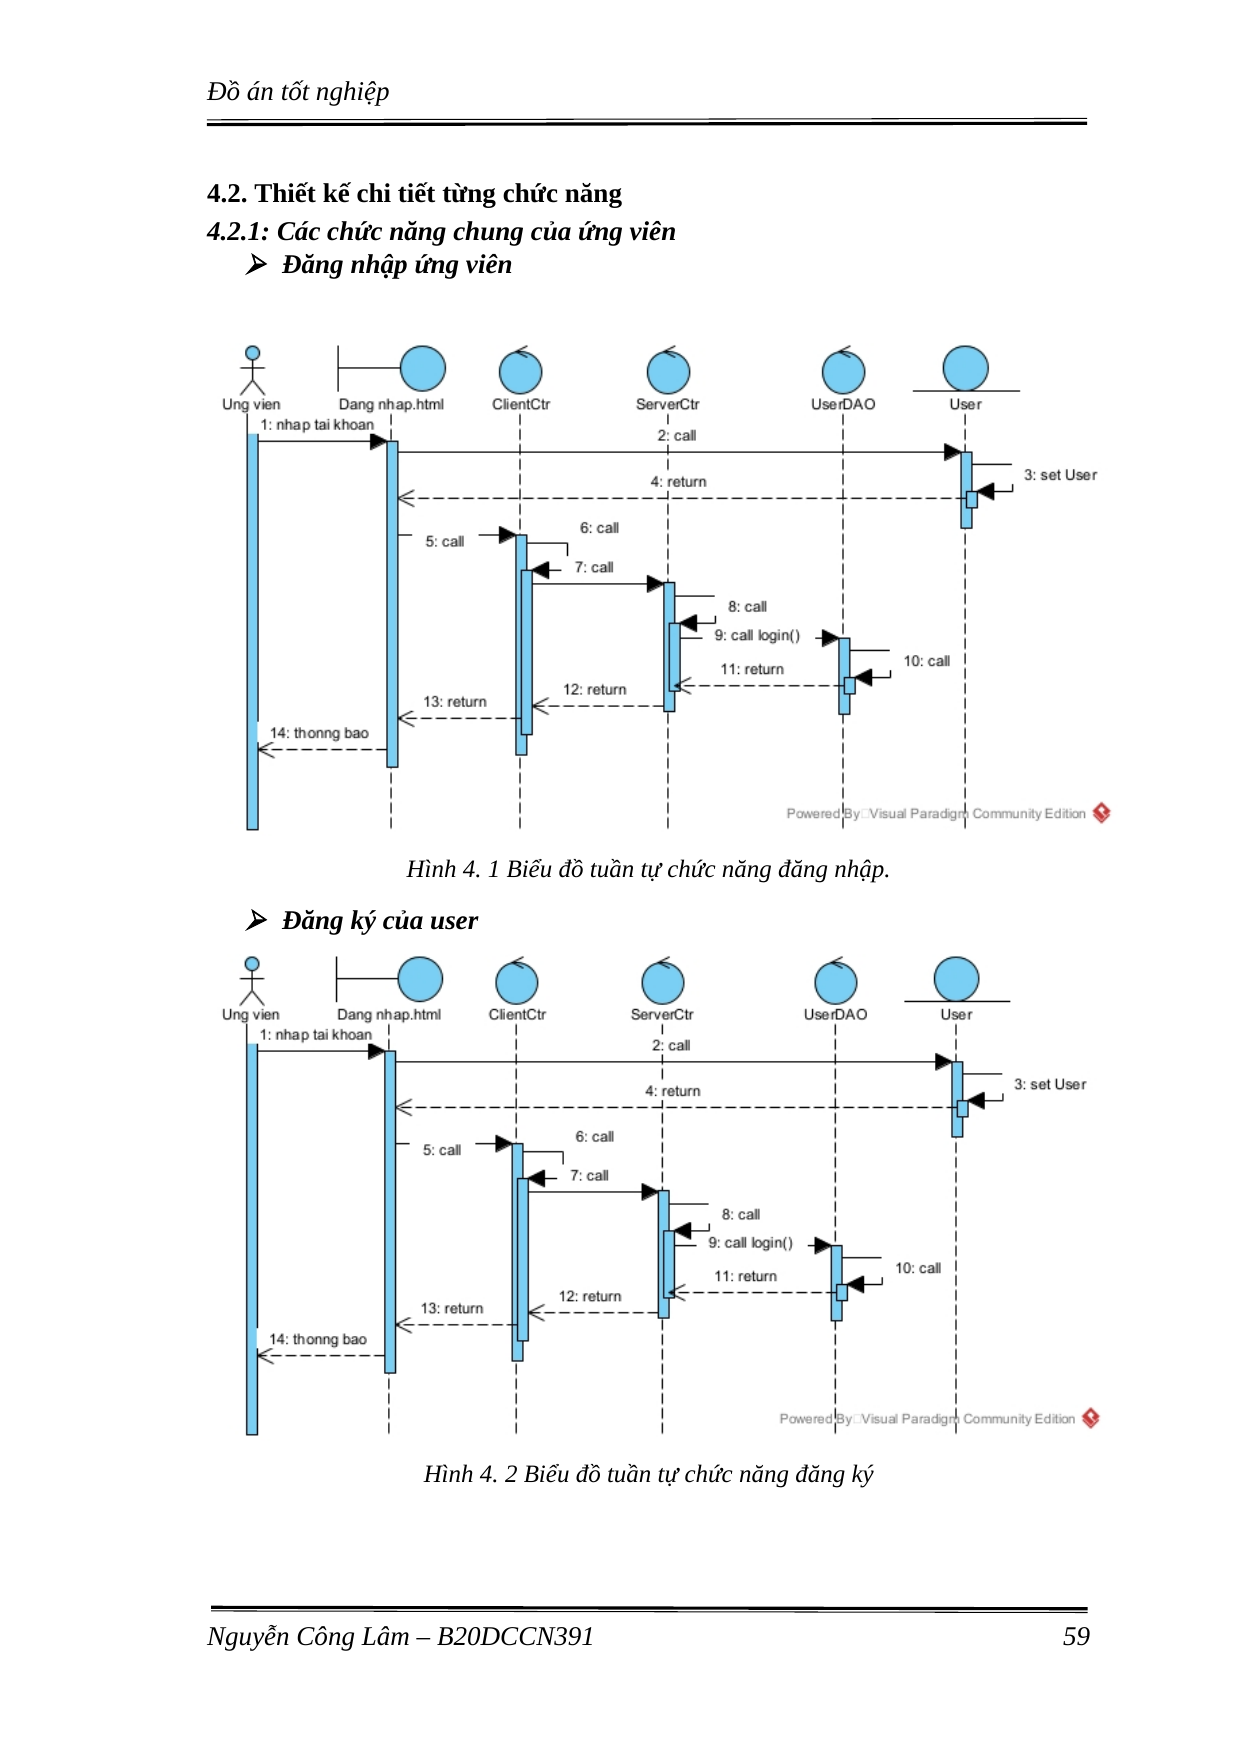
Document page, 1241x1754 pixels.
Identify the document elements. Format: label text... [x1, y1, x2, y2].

text Hình 4. 1 Biểu đồ tuần tự chức năng đăng nhập. [207, 854, 1092, 883]
list Đăng ký của user [244, 904, 1092, 935]
picture [206, 954, 1107, 1441]
picture [206, 343, 1118, 836]
subtitle 4.2. Thiết kế chi tiết từng chức năng [207, 177, 1092, 208]
text Hình 4. 2 Biểu đồ tuần tự chức năng đăng ký [207, 1459, 1092, 1488]
subtitle 4.2.1: Các chức năng chung của ứng viên [207, 215, 1092, 246]
list Đăng nhập ứng viên [244, 248, 1092, 280]
